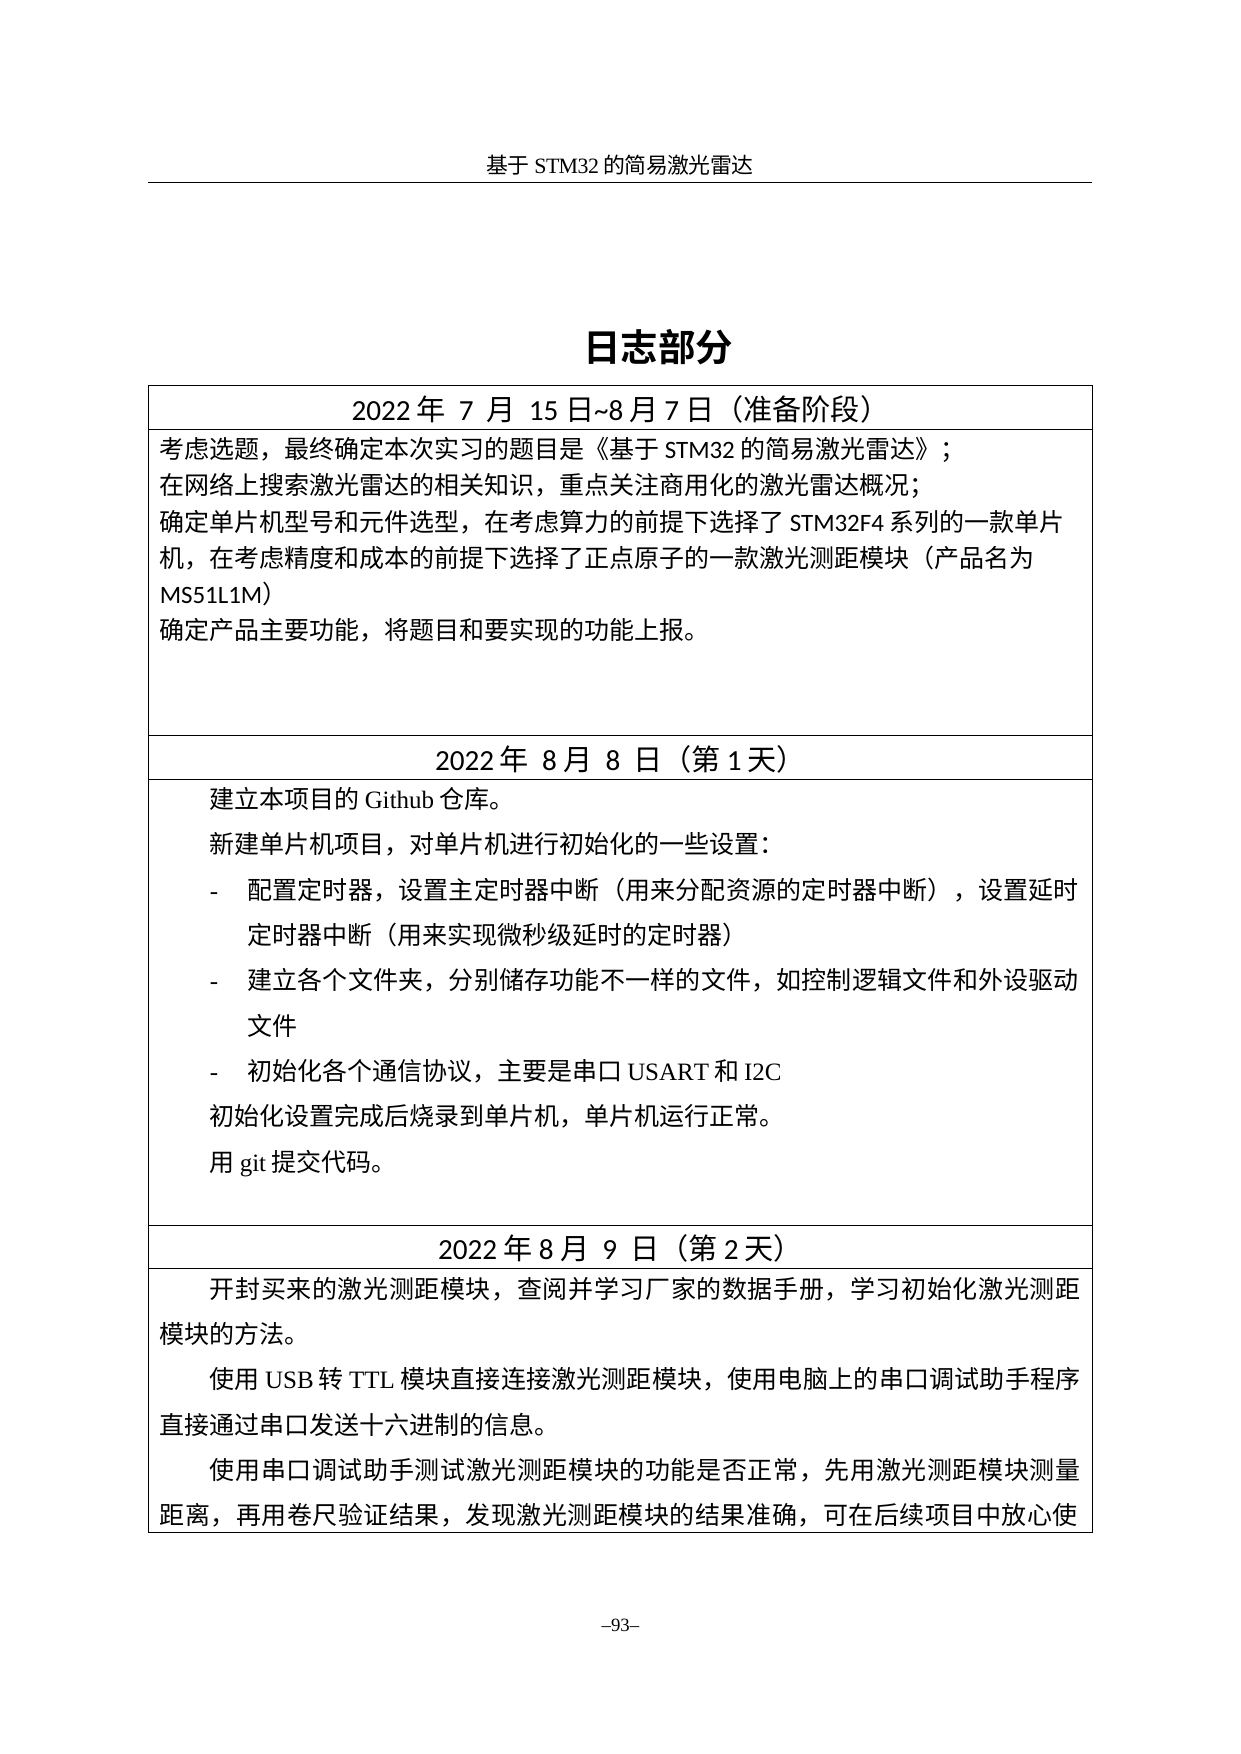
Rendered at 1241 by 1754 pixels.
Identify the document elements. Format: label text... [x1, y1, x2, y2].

table_header 2022年 7 月 15 日~8月7日（准备阶段） [149, 386, 1092, 428]
text 日志部分 [148, 317, 1092, 372]
table_cell 建立本项目的Github仓库。 新建单片机项目，对单片机进行初始化的一些设置： 配置定时器，设置主定时器中断（用来分配资源的定时器中断），设置延时定时器中断（用来实现微秒级延时的定时器） 建立各个文件夹，分别储存功能不一样的文件，如控制逻辑文件和外设驱动文件 初始化各个通信协议，主要是串口USART和I2C 初始化设置完成后烧录到单片机，单片机运行正常。 用git提交代码。 [149, 780, 1092, 1225]
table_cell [149, 1269, 1092, 1532]
table_cell 2022年 8 月 9 日（第2天） [149, 1226, 1092, 1268]
table_cell 考虑选题，最终确定本次实习的题目是《基于STM32的简易激光雷达》； 在网络上搜索激光雷达的相关知识，重点关注商用化的激光雷达概况； 确定单片机型号和元件选型，在考虑算力的前提下选择了STM32F4系列的一款单片机，在考虑精度和成本的前提下选择了正点原子的一款激光测距模块（产品名为MS51L1M） 确定产品主要功能，将题目和要实现的功能上报。 [149, 430, 1092, 735]
table_cell 2022年 8 月 8 日（第1天） [149, 736, 1092, 778]
